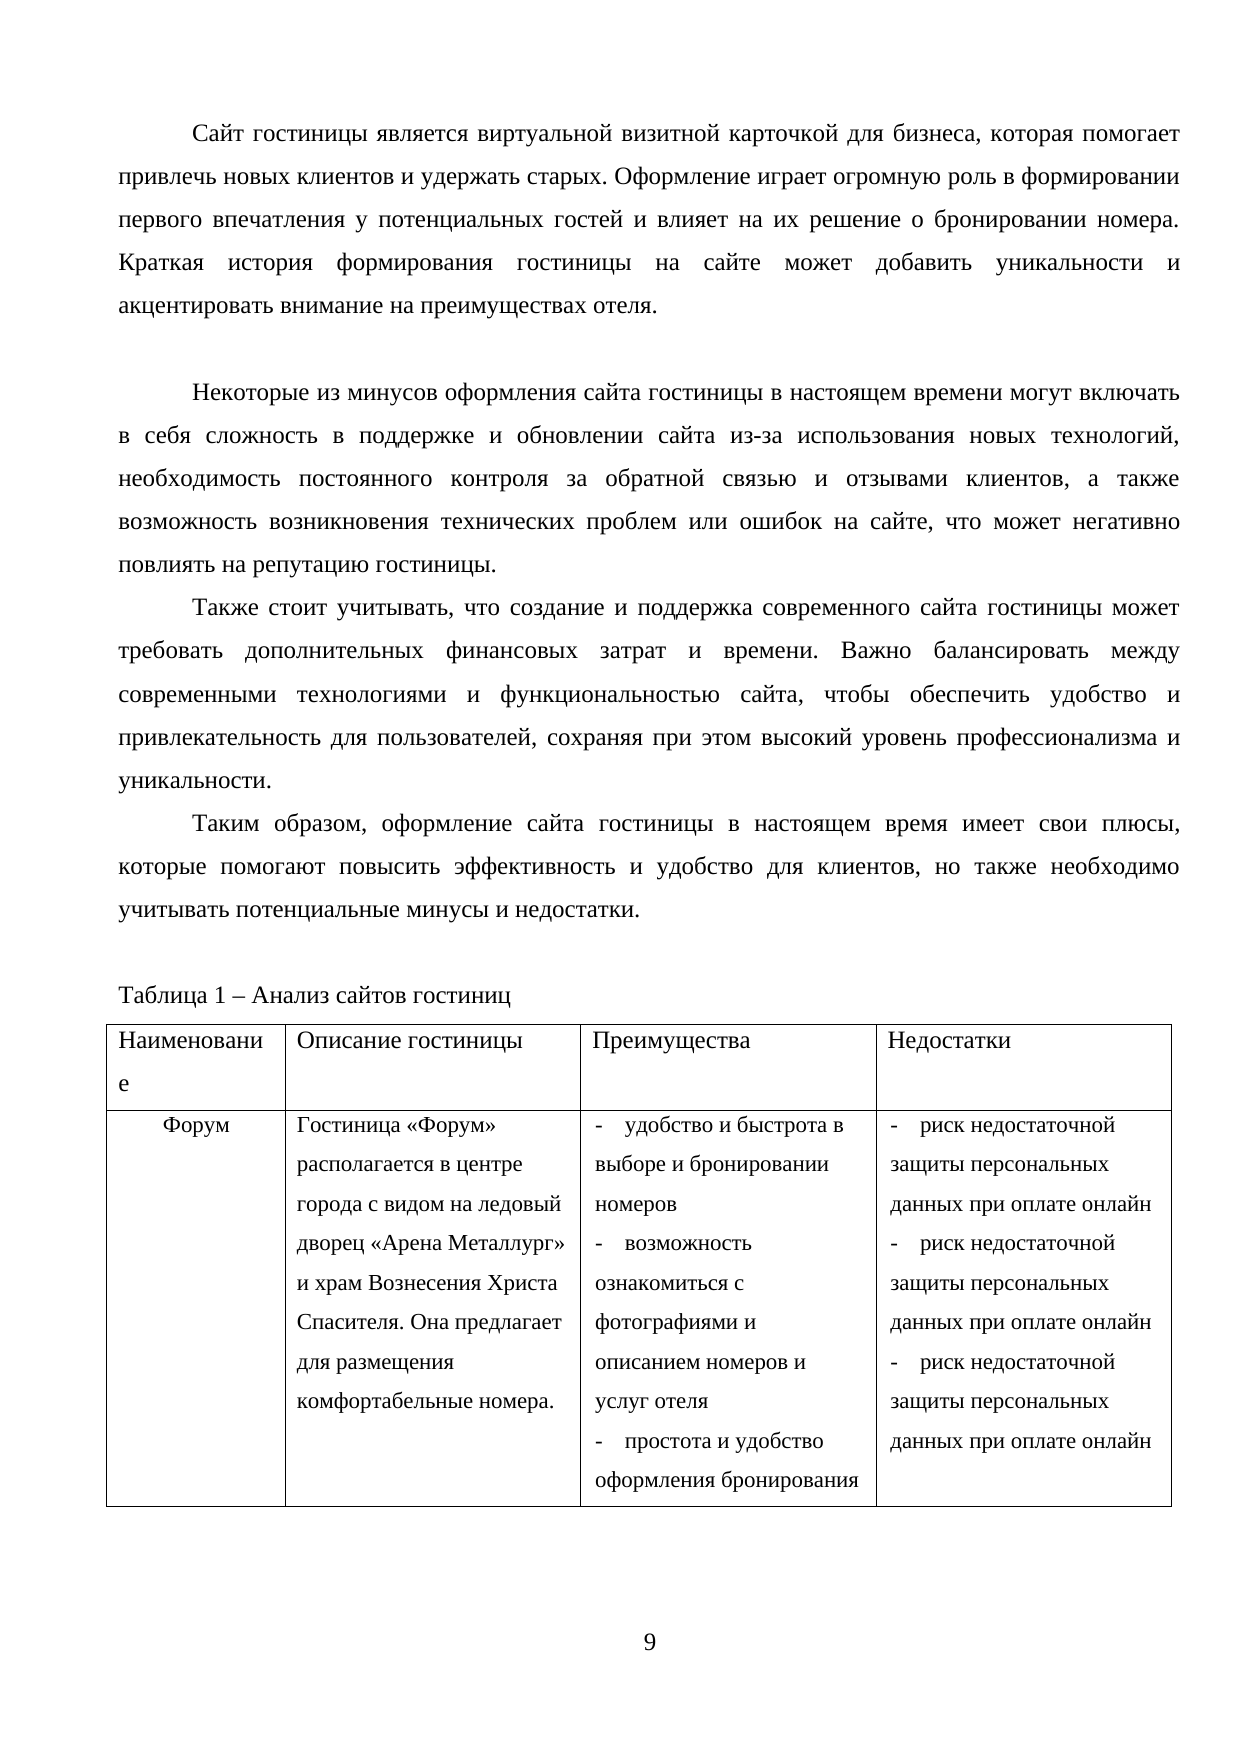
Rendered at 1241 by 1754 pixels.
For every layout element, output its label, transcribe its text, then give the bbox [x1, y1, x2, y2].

text Также стоит учитывать, что создание и поддержка современного сайта гостиницы может требовать дополнительных финансовых затрат и времени. Важно балансировать между современными технологиями и функциональностью сайта, чтобы обеспечить удобство и привлекательность для пользователей, сохраняя при этом высокий уровень профессионализма и уникальности. [118, 592, 1181, 794]
table_header Преимущества [581, 1025, 876, 1110]
text Сайт гостиницы является виртуальной визитной карточкой для бизнеса, которая помогает привлечь новых клиентов и удержать старых. Оформление играет огромную роль в формировании первого впечатления у потенциальных гостей и влияет на их решение о бронировании номера. Краткая история формирования гостиницы на сайте может добавить уникальности и акцентировать внимание на преимуществах отеля. [118, 118, 1181, 319]
table_header Описание гостиницы [286, 1025, 580, 1110]
table_cell Гостиница «Форум» располагается в центре города с видом на ледовый дворец «Арена Металлург» и храм Вознесения Христа Спасителя. Она предлагает для размещения комфортабельные номера. [286, 1111, 580, 1506]
table_cell риск недостаточной защиты персональных данных при оплате онлайн риск недостаточной защиты персональных данных при оплате онлайн риск недостаточной защиты персональных данных при оплате онлайн [877, 1111, 1171, 1506]
table_cell удобство и быстрота в выборе и бронировании номеров возможность ознакомиться с фотографиями и описанием номеров и услуг отеля простота и удобство оформления бронирования [581, 1111, 876, 1506]
table_header Недостатки [877, 1025, 1171, 1110]
text Таблица 1 – Анализ сайтов гостиниц [118, 981, 1181, 1009]
text Некоторые из минусов оформления сайта гостиницы в настоящем времени могут включать в себя сложность в поддержке и обновлении сайта из-за использования новых технологий, необходимость постоянного контроля за обратной связью и отзывами клиентов, а также возможность возникновения технических проблем или ошибок на сайте, что может негативно повлиять на репутацию гостиницы. [118, 377, 1181, 578]
table_header Наименование [107, 1025, 285, 1110]
table_cell Форум [107, 1111, 285, 1506]
text Таким образом, оформление сайта гостиницы в настоящем время имеет свои плюсы, которые помогают повысить эффективность и удобство для клиентов, но также необходимо учитывать потенциальные минусы и недостатки. [118, 808, 1181, 923]
